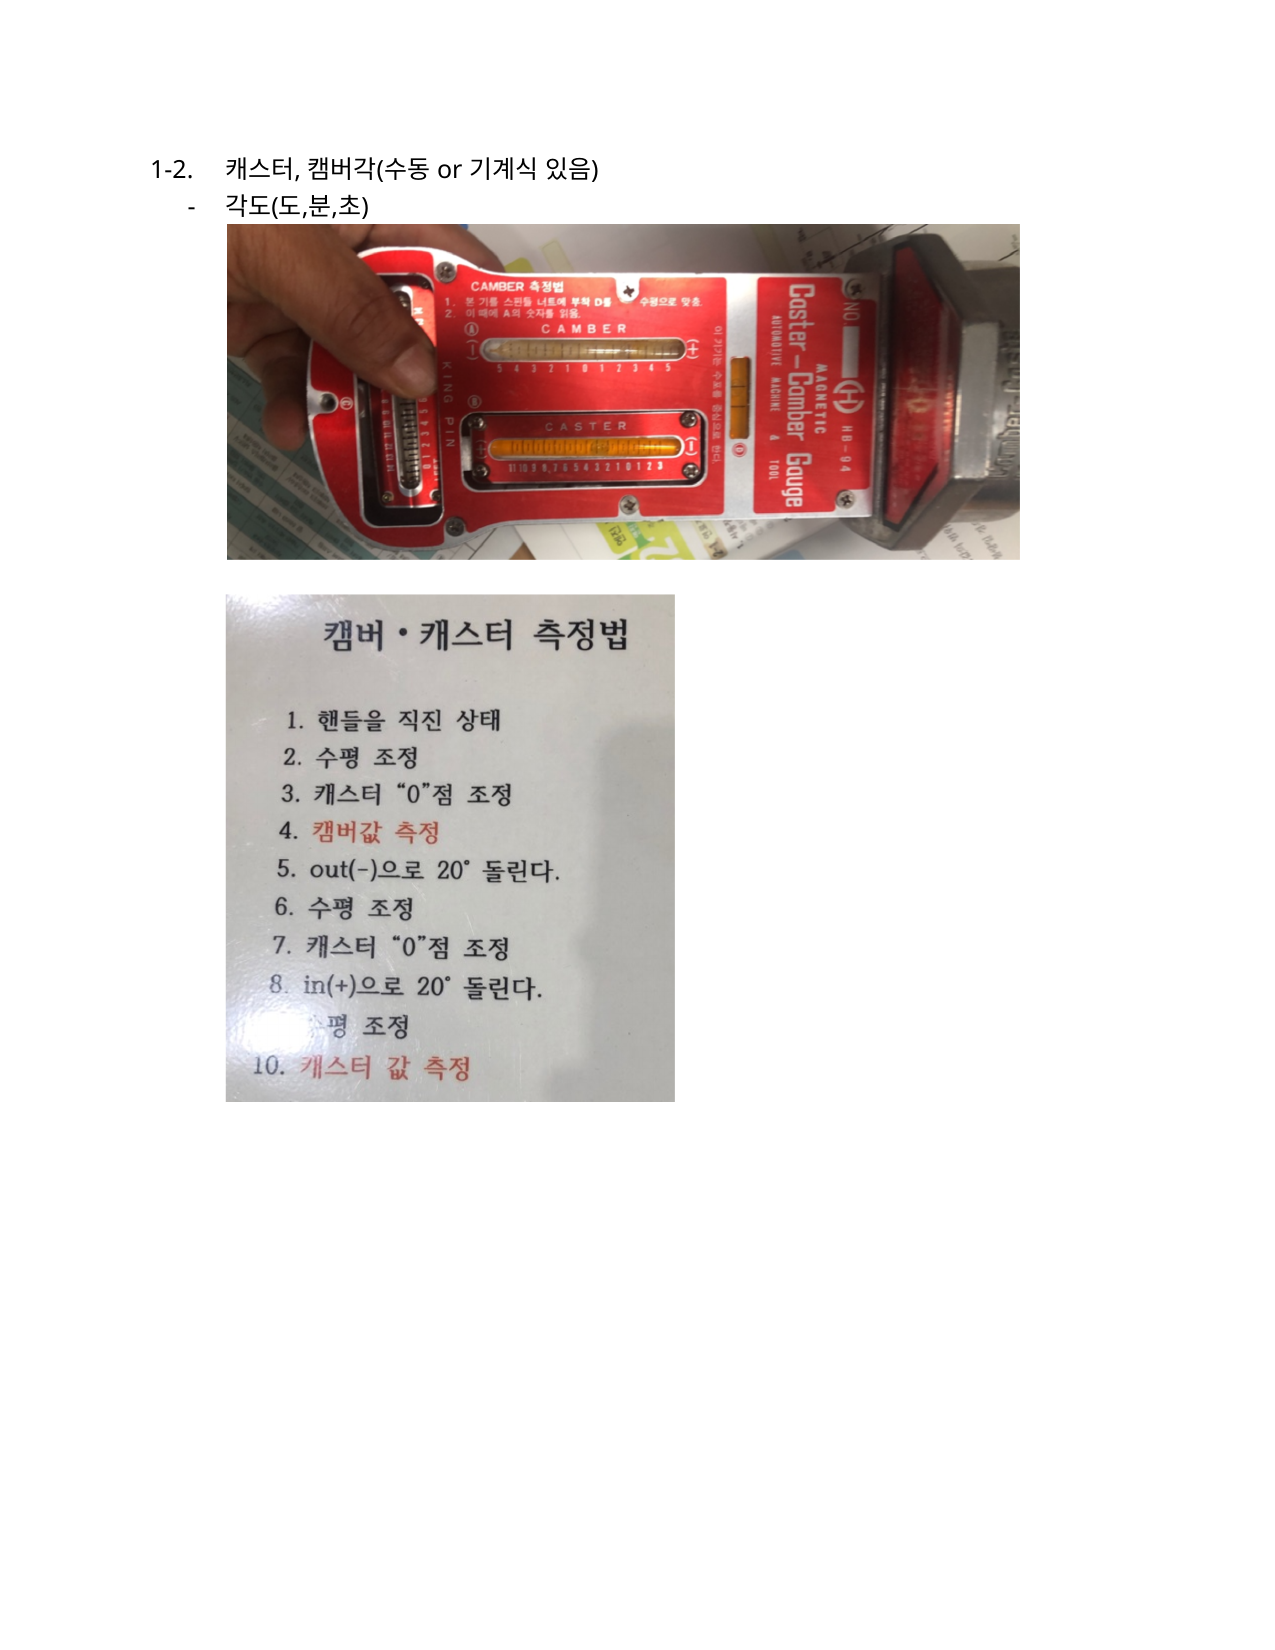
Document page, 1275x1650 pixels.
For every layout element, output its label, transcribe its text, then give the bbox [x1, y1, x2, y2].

list 각도(도,분,초) [187, 186, 1125, 222]
picture [226, 595, 674, 1102]
list 캐스터, 캠버각(수동 or 기계식 있음) [150, 150, 1125, 186]
picture [228, 224, 1019, 559]
